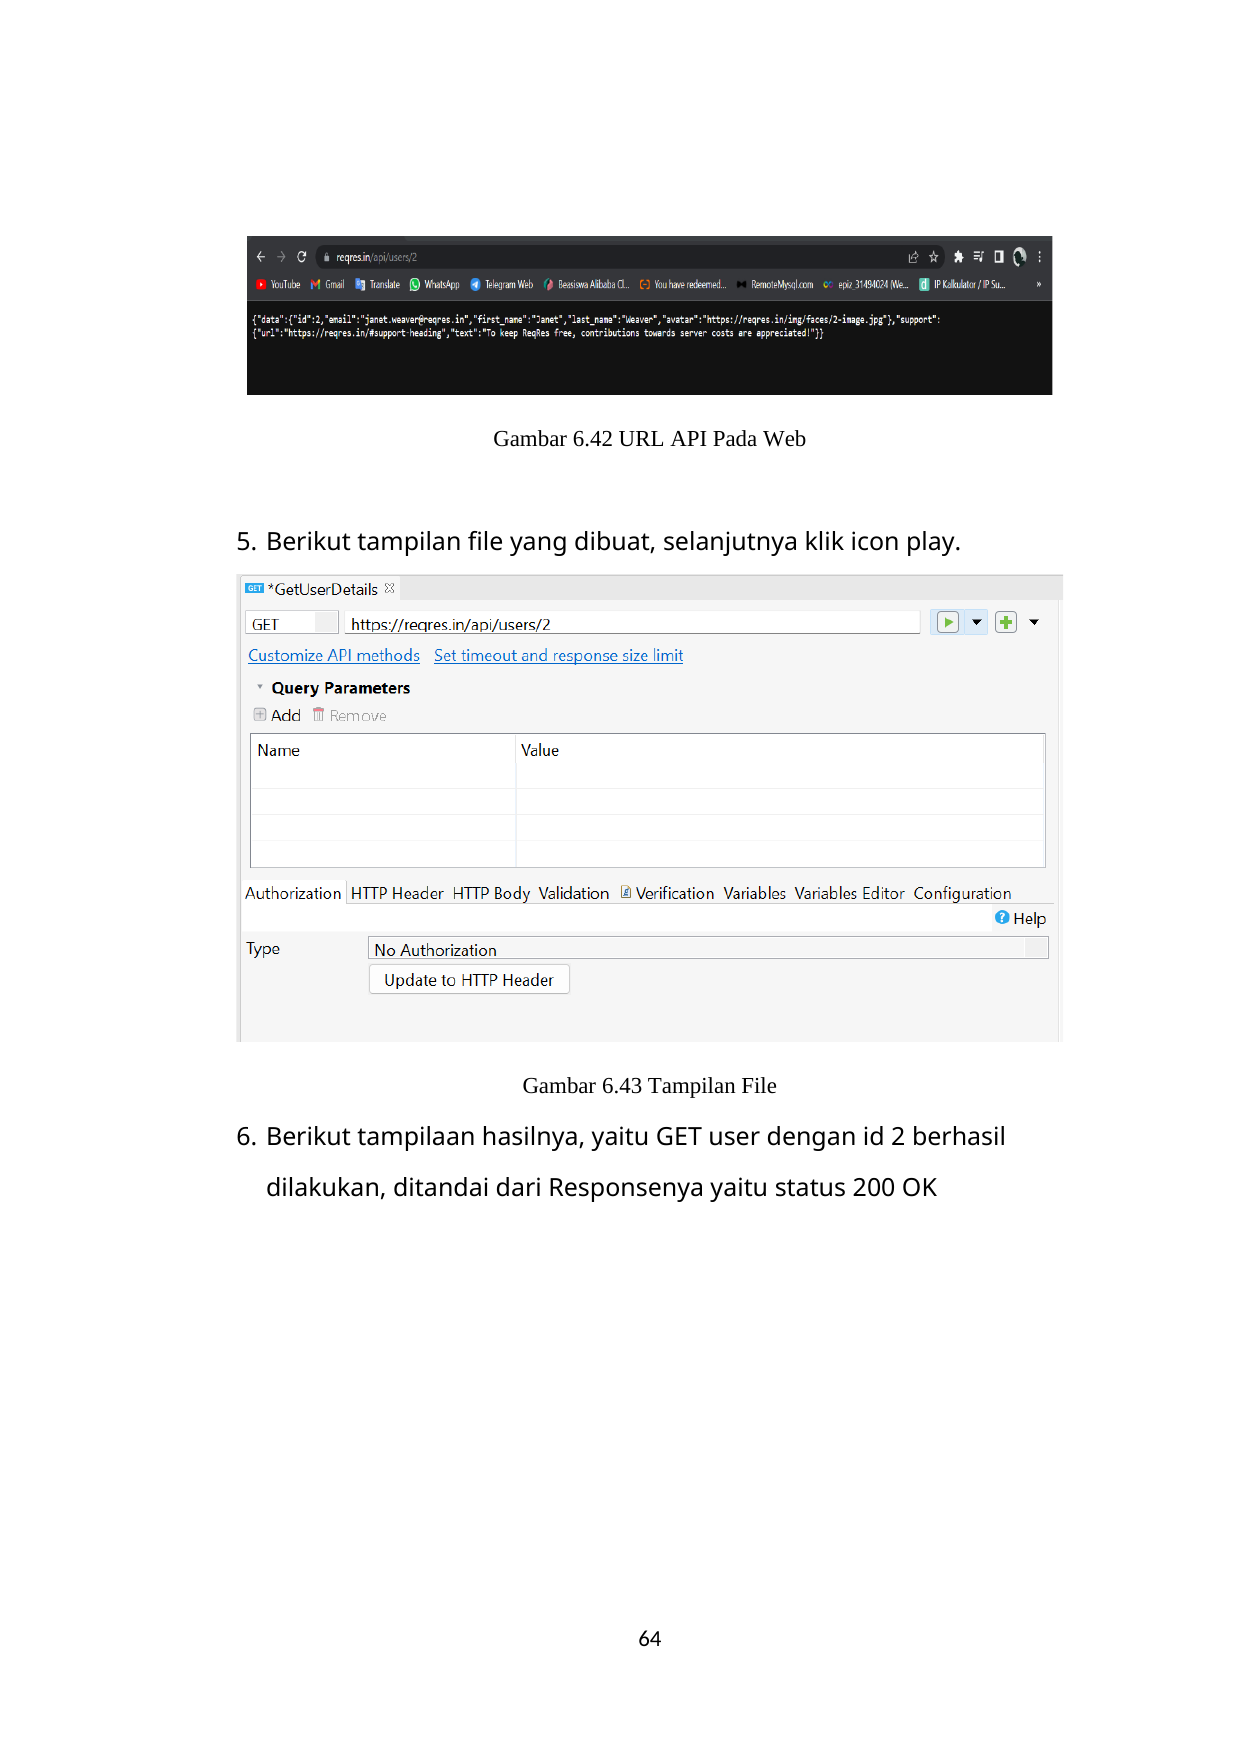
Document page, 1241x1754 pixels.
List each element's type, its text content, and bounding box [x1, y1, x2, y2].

picture [236, 574, 1064, 1042]
picture [247, 236, 1053, 395]
list Berikut tampilaan hasilnya, yaitu GET user dengan id 2 berhasil dilakukan, ditandai dari Responsenya yaitu status 200 OK [236, 1119, 1063, 1204]
list Berikut tampilan file yang dibuat, selanjutnya klik icon play. [236, 523, 1063, 557]
